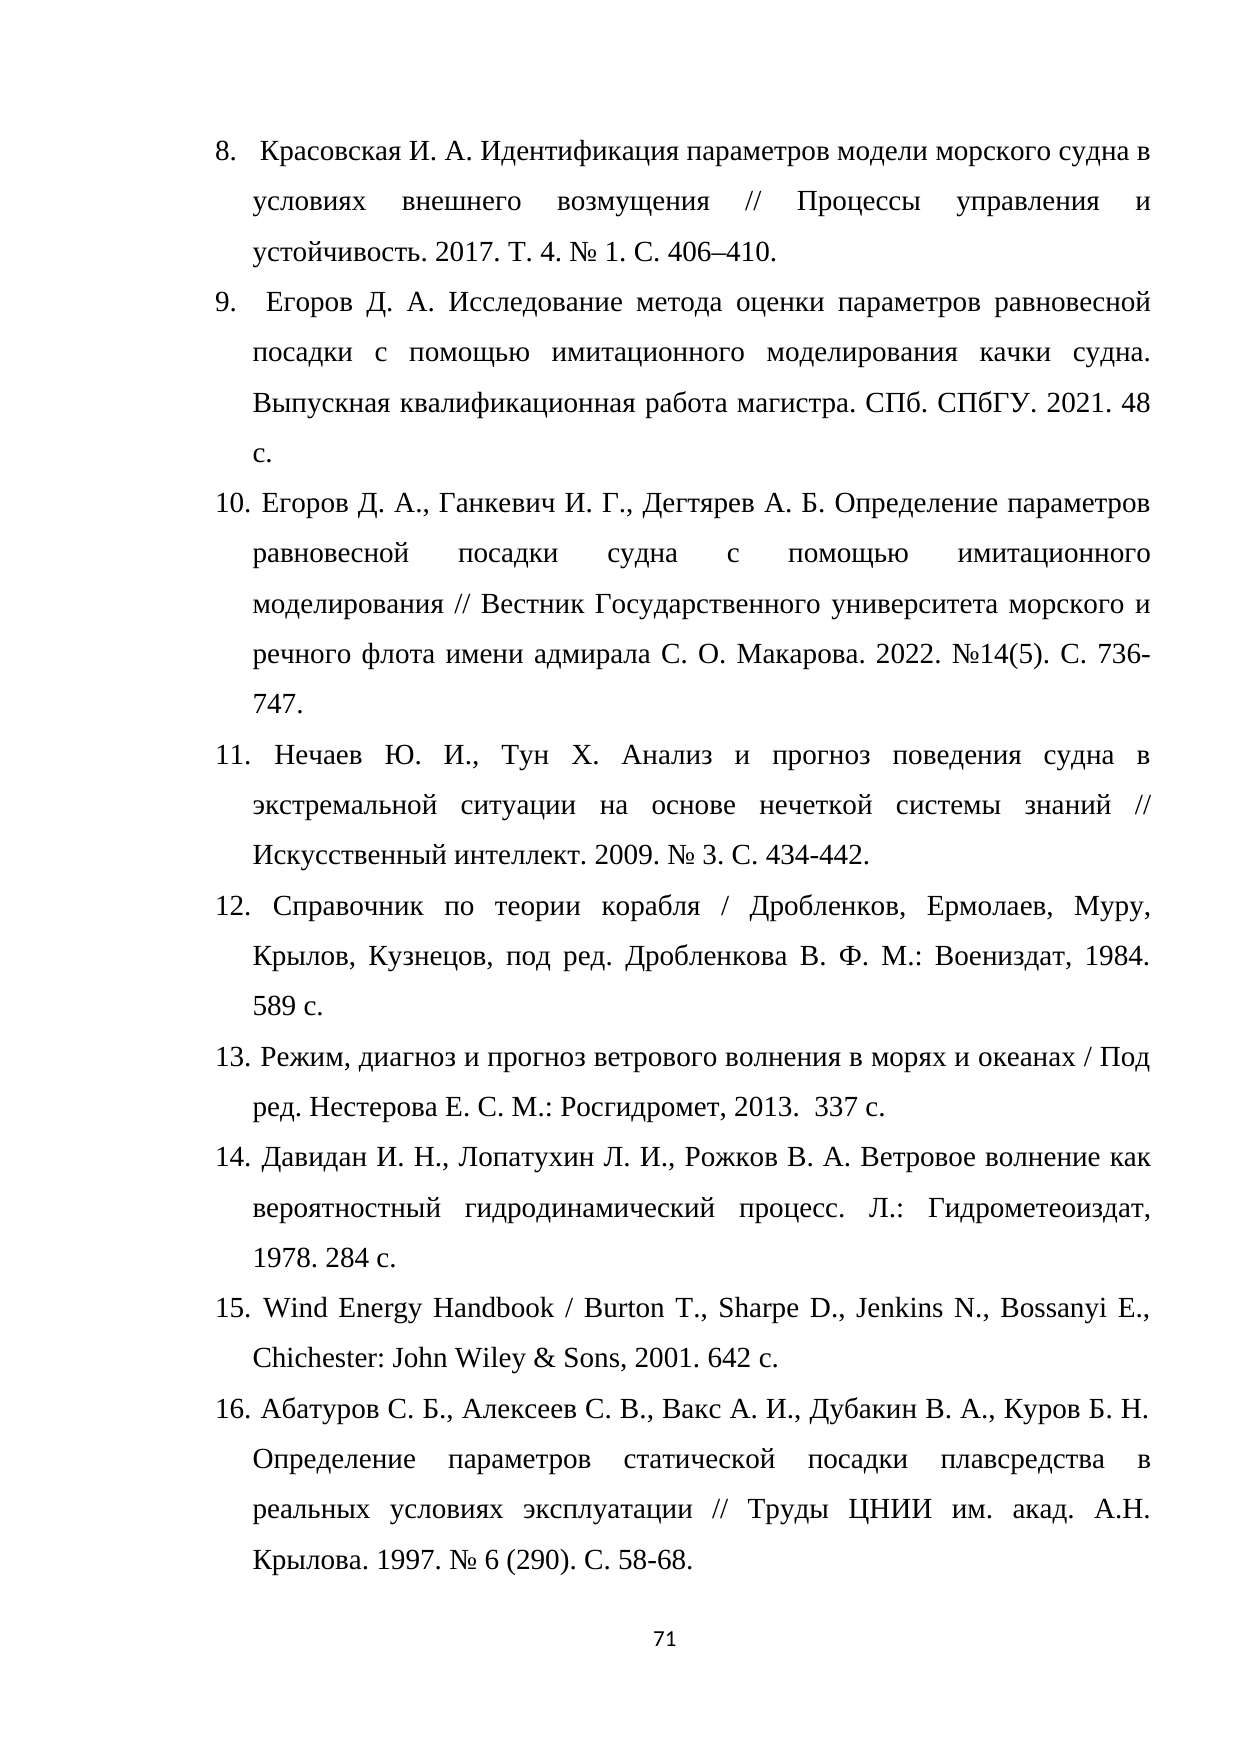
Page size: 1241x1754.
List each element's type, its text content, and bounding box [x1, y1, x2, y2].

list Абатуров С. Б., Алексеев С. В., Вакс А. И., Дубакин В. А., Куров Б. Н. Определение параметров статической посадки плавсредства в реальных условиях эксплуатации // Труды ЦНИИ им. акад. А.Н. Крылова. 1997. № 6 (290). С. 58-68. [215, 1391, 1152, 1575]
list Егоров Д. А., Ганкевич И. Г., Дегтярев А. Б. Определение параметров равновесной посадки судна с помощью имитационного моделирования // Вестник Государственного университета морского и речного флота имени адмирала С. О. Макарова. 2022. №14(5). С. 736-747. [215, 485, 1152, 720]
list Wind Energy Handbook / Burton T., Sharpe D., Jenkins N., Bossanyi E., Chichester: John Wiley & Sons, 2001. 642 с. [215, 1290, 1152, 1374]
list Красовская И. А. Идентификация параметров модели морского судна в условиях внешнего возмущения // Процессы управления и устойчивость. 2017. Т. 4. № 1. С. 406–410. [215, 133, 1152, 267]
list Справочник по теории корабля / Дробленков, Ермолаев, Муру, Крылов, Кузнецов, под ред. Дробленкова В. Ф. М.: Воениздат, 1984. 589 с. [215, 888, 1152, 1022]
list Режим, диагноз и прогноз ветрового волнения в морях и океанах / Под ред. Нестерова Е. С. М.: Росгидромет, 2013. 337 с. [215, 1039, 1152, 1123]
list Давидан И. Н., Лопатухин Л. И., Рожков В. А. Ветровое волнение как вероятностный гидродинамический процесс. Л.: Гидрометеоиздат, 1978. 284 с. [215, 1139, 1152, 1273]
list Нечаев Ю. И., Тун Х. Анализ и прогноз поведения судна в экстремальной ситуации на основе нечеткой системы знаний // Искусственный интеллект. 2009. № 3. С. 434-442. [215, 737, 1152, 871]
list Егоров Д. А. Исследование метода оценки параметров равновесной посадки с помощью имитационного моделирования качки судна. Выпускная квалификационная работа магистра. СПб. СПбГУ. 2021. 48 с. [215, 284, 1152, 468]
